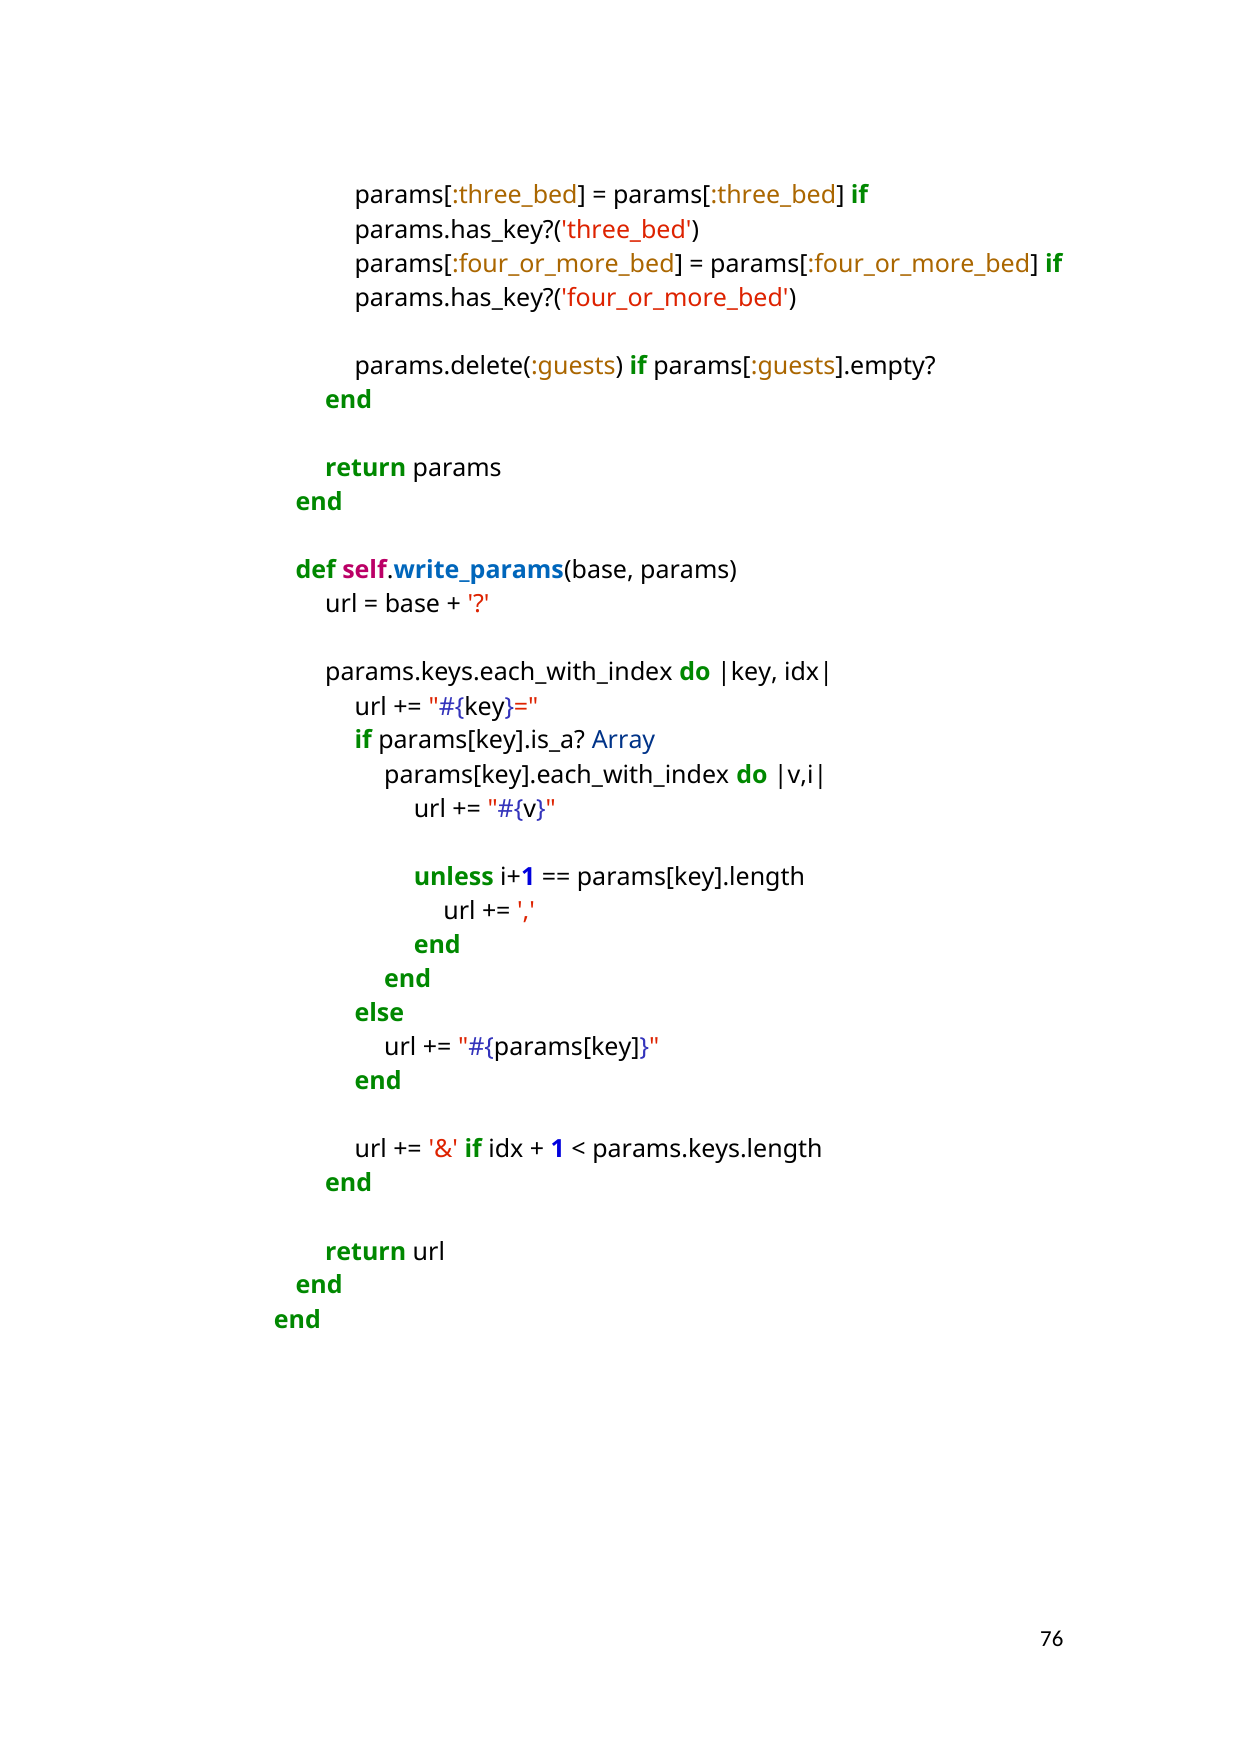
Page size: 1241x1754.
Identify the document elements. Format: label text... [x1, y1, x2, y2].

text return params [325, 450, 1063, 484]
text url += "#{v}" [413, 790, 1063, 824]
text def self.write_params(base, params) [295, 552, 1063, 586]
text url += "#{key}=" [354, 688, 1063, 722]
text end [325, 1165, 1063, 1199]
text url += '&' if idx + 1 < params.keys.length [354, 1131, 1063, 1165]
text url = base + '?' [325, 586, 1063, 620]
text params.delete(:guests) if params[:guests].empty? [354, 347, 1063, 382]
text end [325, 382, 1063, 416]
text unless i+1 == params[key].length [413, 858, 1063, 892]
text url += "#{params[key]}" [384, 1029, 1063, 1063]
text url += ',' [443, 892, 1063, 927]
text if params[key].is_a? Array [354, 722, 1063, 756]
text end [295, 1267, 1063, 1301]
text params[:three_bed] = params[:three_bed] if params.has_key?('three_bed') [354, 177, 1063, 245]
text end [413, 927, 1063, 961]
text return url [325, 1233, 1063, 1267]
text end [274, 1301, 1063, 1335]
text params[:four_or_more_bed] = params[:four_or_more_bed] if params.has_key?('four_or_more_bed') [354, 245, 1063, 313]
text else [354, 995, 1063, 1029]
text end [354, 1063, 1063, 1097]
text params.keys.each_with_index do |key, idx| [325, 654, 1063, 688]
text params[key].each_with_index do |v,i| [384, 756, 1063, 790]
text end [295, 484, 1063, 518]
text end [384, 961, 1063, 995]
